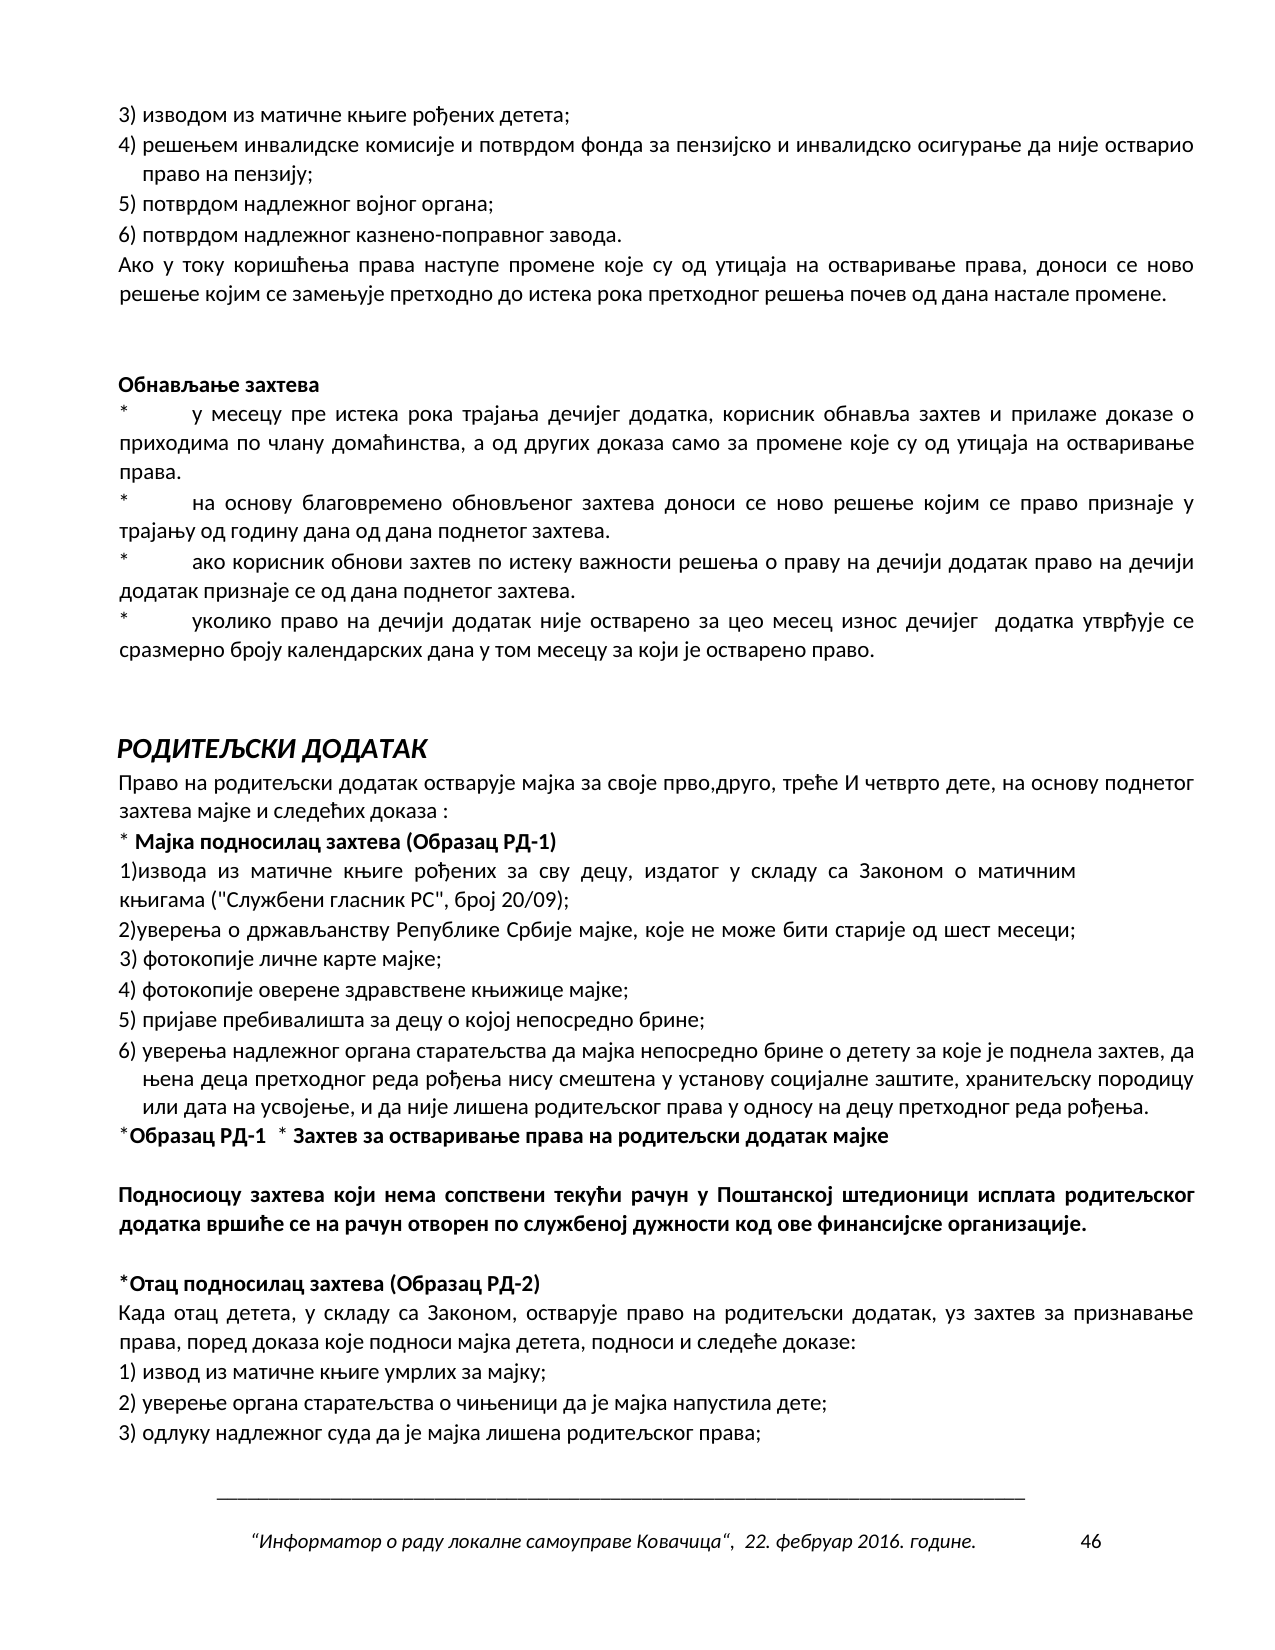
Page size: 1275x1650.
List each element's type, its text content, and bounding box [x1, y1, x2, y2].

subtitle Обнављање захтева [118, 370, 1138, 398]
list ако корисник обнови захтев по истеку важности решења о праву на дечији додатак право на дечији додатак признаје се од дана поднетог захтева. [118, 547, 1196, 604]
list уверење органа старатељства о чињеници да је мајка напустила дете; [118, 1388, 1196, 1416]
list одлуку надлежног суда да је мајка лишена родитељског права; [118, 1418, 1196, 1446]
text Право на родитељски додатак остварује мајка за своје прво,друго, треће И четврто дете, на основу поднетог захтева мајке и следећих доказа : [118, 768, 1196, 824]
list уколико право на дечији додатак није остварено за цео месец износ дечијег додатка утврђује се сразмерно броју календарских дана у том месецу за који је остварено право. [118, 606, 1196, 663]
text Подносиоцу захтева који нема сопствени текући рачун у Поштанској штедионици исплата родитељског додатка вршиће се на рачун отворен по службеној дужности код ове финансијске организације. [118, 1180, 1196, 1237]
list решењем инвалидске комисије и потврдом фонда за пензијско и инвалидско осигурање да није остварио право на пензију; [118, 130, 1196, 187]
subtitle РОДИТЕЉСКИ ДОДАТАК [117, 730, 1138, 765]
list у месецу пре истека рока трајања дечијег додатка, корисник обнавља захтев и прилаже доказе о приходима по члану домаћинства, а од других доказа само за промене које су од утицаја на остваривање права. [118, 399, 1196, 485]
list на основу благовремено обновљеног захтева доноси се ново решење којим се право признаје у трајању од годину дана од дана поднетог захтева. [118, 488, 1196, 544]
list потврдом надлежног казнено-поправног завода. [118, 220, 1196, 248]
list изводом из матичне књиге рођених детета; [118, 100, 1196, 128]
text Ако у току коришћења права наступе промене које су од утицаја на остваривање права, доноси се ново решење којим се замењује претходно до истека рока претходног решења почев од дана настале промене. [118, 250, 1196, 307]
list фотокопије оверене здравствене књижице мајке; [118, 975, 1196, 1003]
subtitle *Отац подносилац захтева (Образац РД-2) [118, 1269, 1138, 1297]
list пријаве пребивалишта за децу о којој непосредно брине; [118, 1005, 1196, 1033]
text Када отац детета, у складу са Законом, остварује право на родитељски додатак, уз захтев за признавање права, поред доказа које подноси мајка детета, подноси и следеће доказе: [118, 1298, 1196, 1355]
subtitle *Образац РД-1 * Захтев за остваривање права на родитељски додатак мајке [118, 1121, 1138, 1149]
list потврдом надлежног војног органа; [118, 189, 1196, 218]
list уверења надлежног органа старатељства да мајка непосредно брине о детету за које је поднела захтев, да њена деца претходног реда рођења нису смештена у установу социјалне заштите, хранитељску породицу или дата на усвојење, и да није лишена родитељског права у односу на децу претходног реда рођења. [118, 1036, 1196, 1120]
list извод из матичне књиге умрлих за мајку; [118, 1357, 1196, 1386]
list 1)извода из матичне књиге рођених за сву децу, издатог у складу са Законом о матичним књигама ("Службени гласник РС", број 20/09); [119, 856, 1077, 913]
subtitle * Мајка подносилац захтева (Образац РД-1) [118, 827, 1138, 855]
text 2)уверења о држављанству Републике Србије мајке, које не може бити старије од шест месеци; 3) фотокопије личне карте мајке; [118, 916, 1077, 972]
